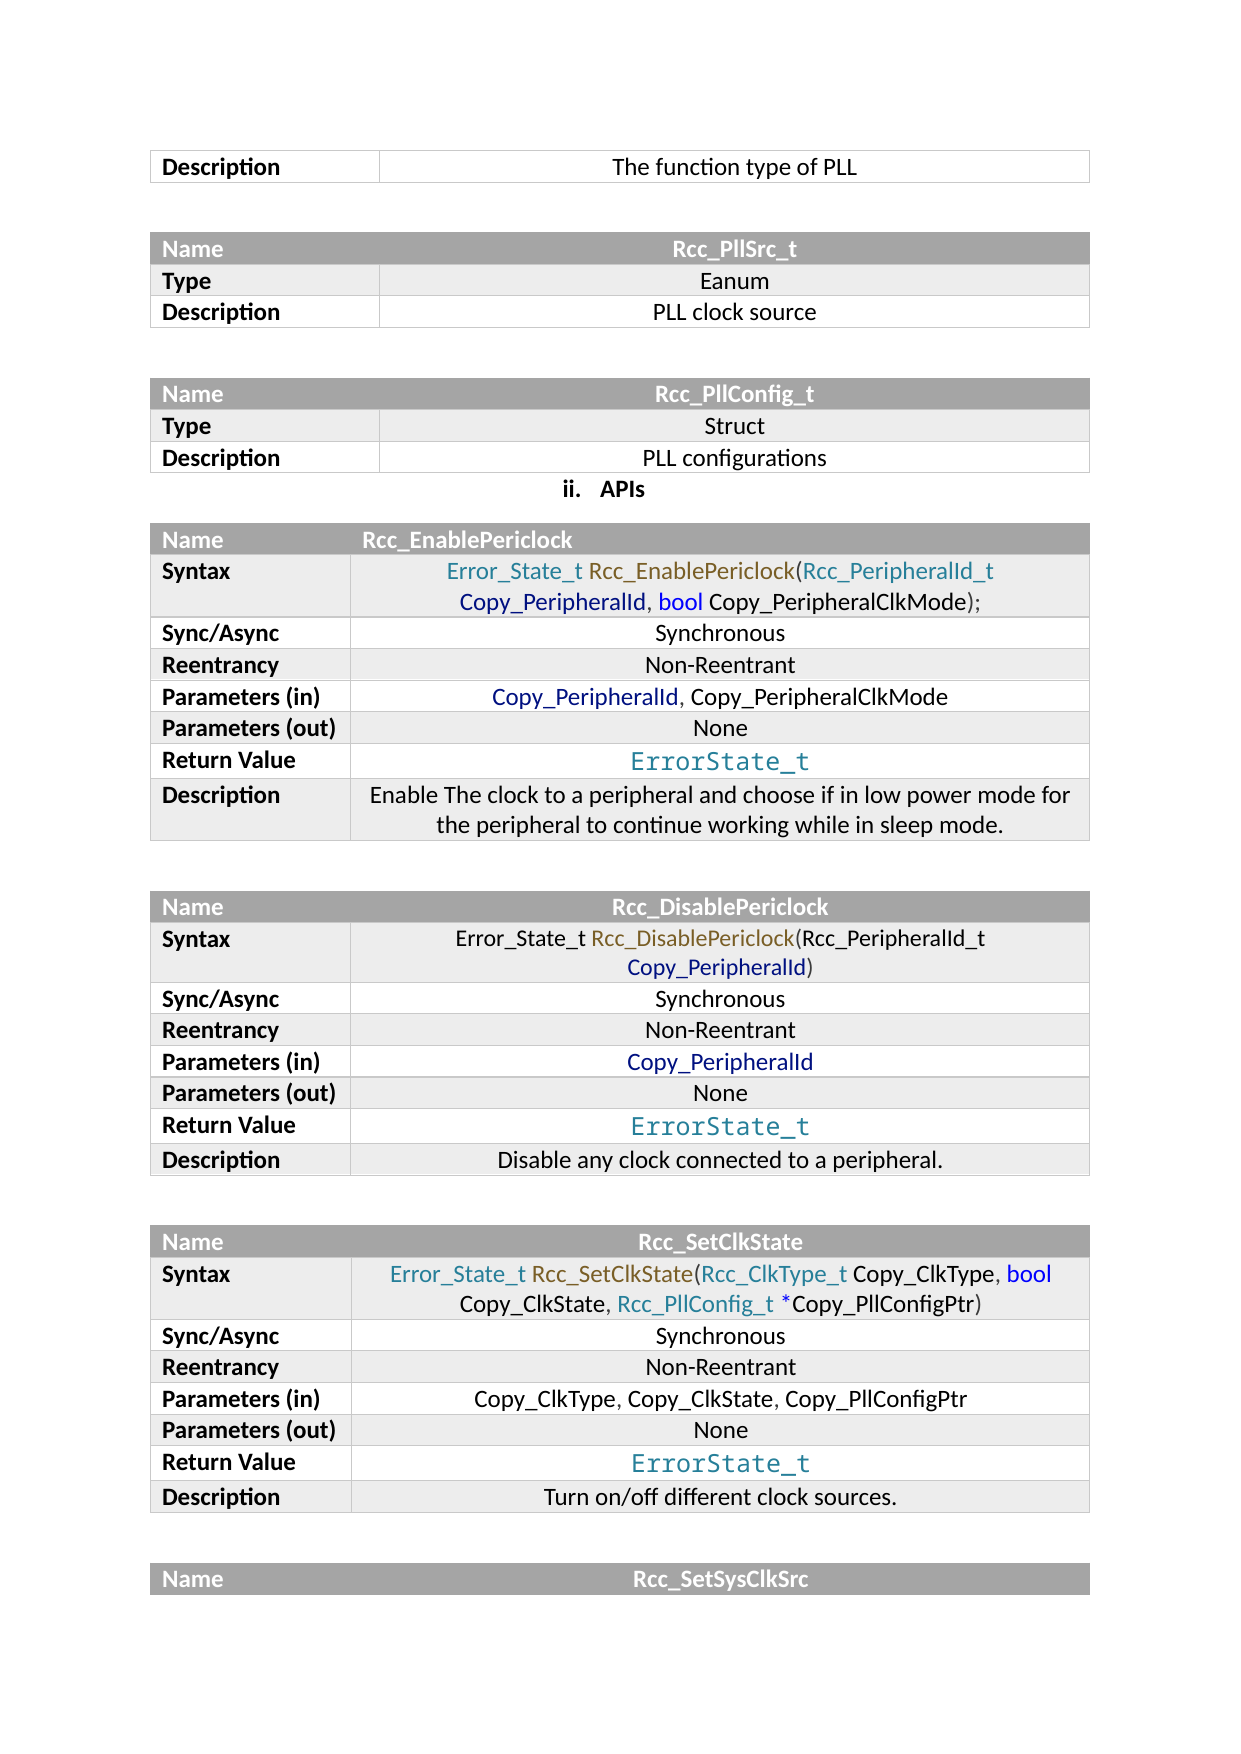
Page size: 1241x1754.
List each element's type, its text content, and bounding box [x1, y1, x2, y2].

table_cell Copy_PeripheralId [351, 1046, 1089, 1076]
table_cell Error_State_t Rcc_EnablePericlock(Rcc_PeripheralId_t Copy_PeripheralId, bool Copy_PeripheralClkMode); [351, 555, 1089, 616]
table_header Name [151, 1226, 351, 1257]
table_cell Error_State_t Rcc_DisablePericlock(Rcc_PeripheralId_t Copy_PeripheralId) [351, 923, 1089, 982]
table_cell ErrorState_t [351, 744, 1089, 778]
table_cell Sync/Async [151, 618, 350, 648]
table_cell None [351, 712, 1089, 743]
table_header Rcc_PllConfig_t [380, 379, 1089, 409]
table_header Rcc_PllSrc_t [380, 233, 1089, 264]
table_cell Description [151, 1144, 350, 1174]
table_cell Reentrancy [151, 1014, 350, 1045]
table_cell Eanum [380, 265, 1089, 295]
table_header Rcc_SetSysClkSrc [352, 1564, 1089, 1594]
table_cell Struct [380, 410, 1089, 441]
table_cell Copy_ClkType, Copy_ClkState, Copy_PllConfigPtr [352, 1383, 1089, 1413]
table_cell Parameters (in) [151, 1046, 350, 1076]
table_cell Synchronous [351, 618, 1089, 648]
table_cell ErrorState_t [352, 1446, 1089, 1480]
table_cell Description [151, 1481, 351, 1512]
table_header Name [151, 379, 379, 409]
table_cell Non-Reentrant [352, 1351, 1089, 1382]
table_cell Return Value [151, 1446, 351, 1480]
table_cell Copy_PeripheralId, Copy_PeripheralClkMode [351, 681, 1089, 711]
table_cell Turn on/off different clock sources. [352, 1481, 1089, 1512]
table_cell None [352, 1415, 1089, 1445]
table_cell None [351, 1078, 1089, 1108]
table_cell Reentrancy [151, 1351, 351, 1382]
table_header Name [151, 233, 379, 264]
table_cell Syntax [151, 1258, 351, 1319]
table_cell Syntax [151, 923, 350, 982]
table_cell Parameters (out) [151, 1078, 350, 1108]
table_cell Description [151, 779, 350, 840]
table_header Rcc_EnablePericlock [351, 524, 1089, 554]
table_cell Type [151, 410, 379, 441]
table_header Name [151, 1564, 351, 1594]
table_cell Syntax [151, 555, 350, 616]
table_cell Return Value [151, 744, 350, 778]
table_cell Parameters (in) [151, 1383, 351, 1413]
table_cell Description [151, 442, 379, 472]
table_cell PLL configurations [380, 442, 1089, 472]
table_cell Error_State_t Rcc_SetClkState(Rcc_ClkType_t Copy_ClkType, bool Copy_ClkState, Rcc_PllConfig_t *Copy_PllConfigPtr) [352, 1258, 1089, 1319]
table_cell Enable The clock to a peripheral and choose if in low power mode for the peripheral to continue working while in sleep mode. [351, 779, 1089, 840]
table_cell Reentrancy [151, 649, 350, 679]
table_cell Sync/Async [151, 1320, 351, 1350]
table_cell Description [151, 151, 379, 182]
table_cell Parameters (out) [151, 712, 350, 743]
table_cell ErrorState_t [351, 1109, 1089, 1143]
table_cell Non-Reentrant [351, 1014, 1089, 1045]
table_header Rcc_DisablePericlock [351, 892, 1089, 922]
table_cell Parameters (in) [151, 681, 350, 711]
table_cell Synchronous [352, 1320, 1089, 1350]
table_cell Return Value [151, 1109, 350, 1143]
table_cell The function type of PLL [380, 151, 1089, 182]
table_cell Description [151, 296, 379, 327]
table_cell Sync/Async [151, 983, 350, 1013]
table_cell Type [151, 265, 379, 295]
table_header Name [151, 892, 350, 922]
list APIs [581, 473, 1090, 504]
table_cell PLL clock source [380, 296, 1089, 327]
table_cell Non-Reentrant [351, 649, 1089, 679]
table_cell Disable any clock connected to a peripheral. [351, 1144, 1089, 1174]
table_cell Synchronous [351, 983, 1089, 1013]
table_cell Parameters (out) [151, 1415, 351, 1445]
table_header Rcc_SetClkState [352, 1226, 1089, 1257]
table_header Name [151, 524, 350, 554]
